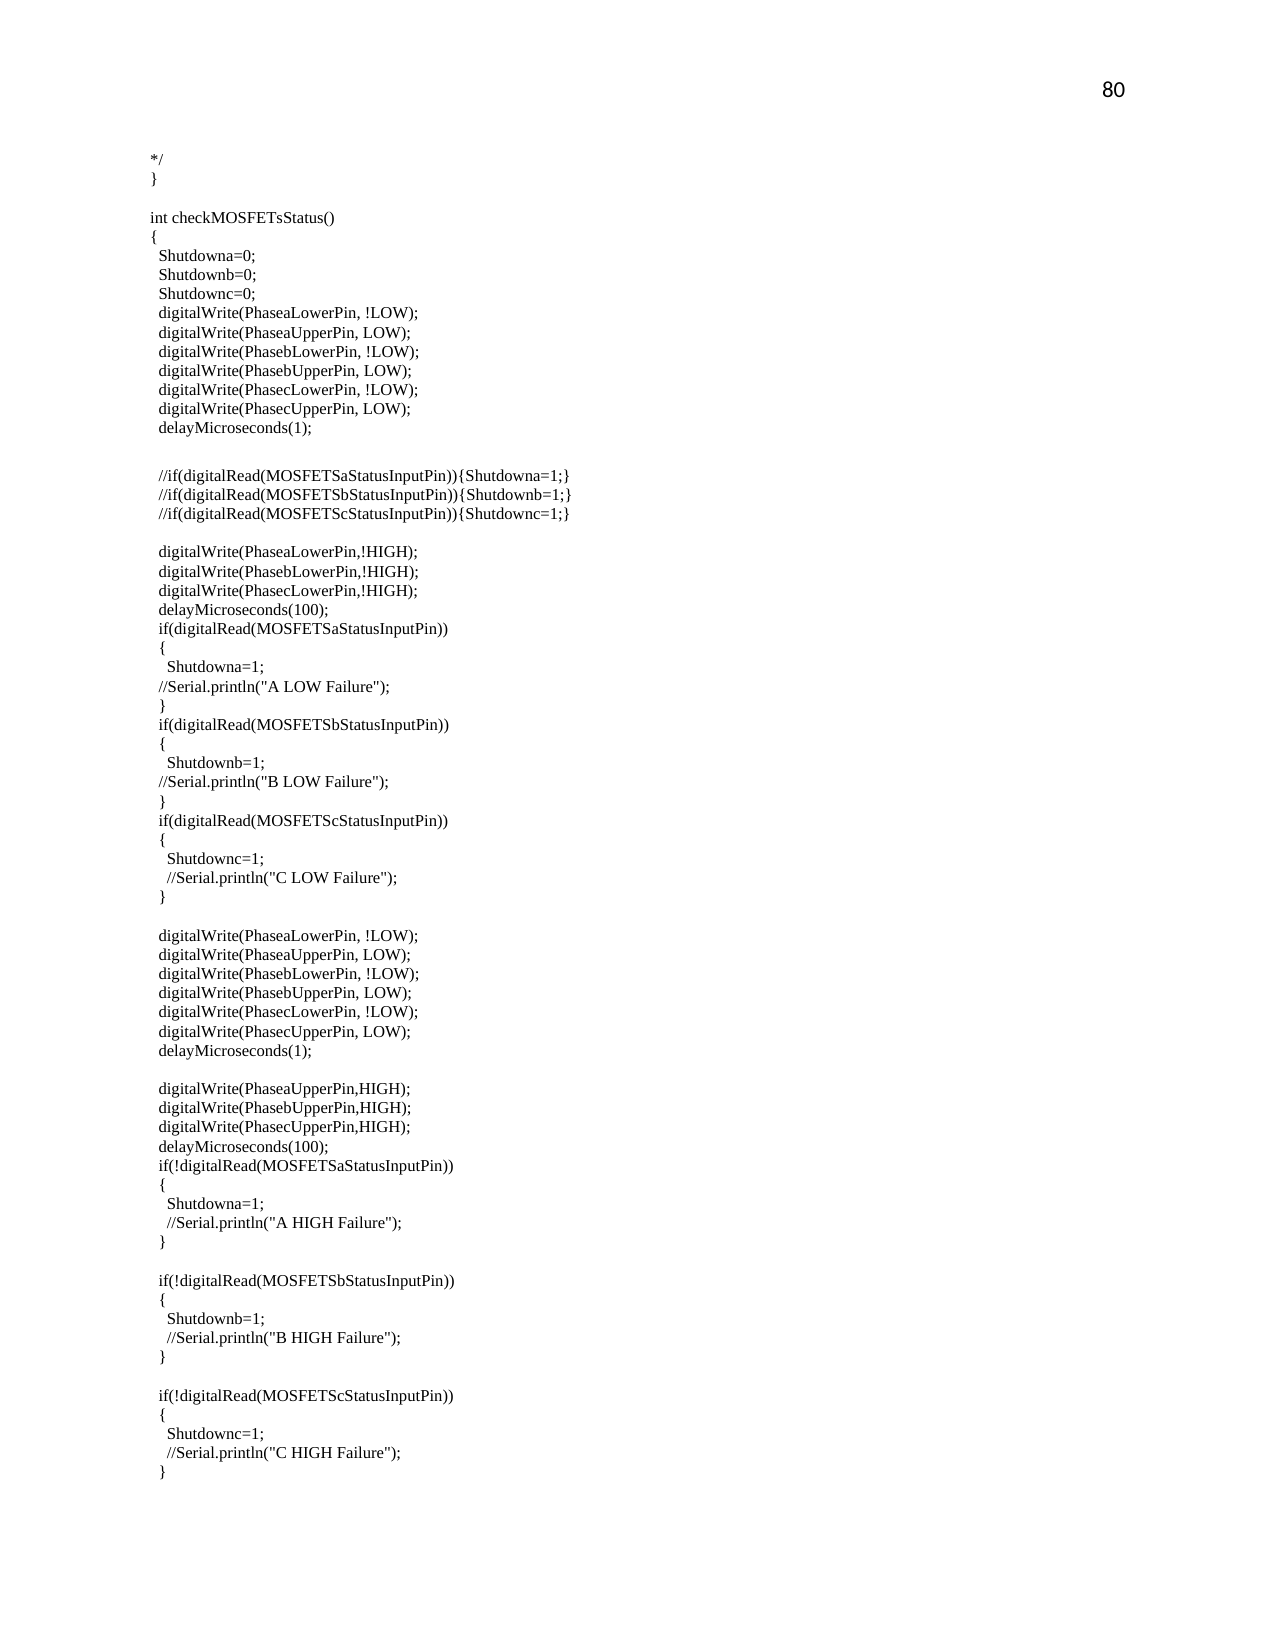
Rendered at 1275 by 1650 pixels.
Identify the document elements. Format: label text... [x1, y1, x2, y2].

text digitalWrite(PhasebLowerPin, !LOW); [150, 342, 1125, 361]
text { [150, 638, 1125, 657]
text Shutdownb=1; [150, 753, 1125, 772]
text if(!digitalRead(MOSFETSbStatusInputPin)) [150, 1271, 1125, 1290]
text } [150, 791, 1125, 811]
text delayMicroseconds(1); [150, 1041, 1125, 1060]
text { [150, 830, 1125, 849]
text Shutdownc=1; [150, 1424, 1125, 1443]
text digitalWrite(PhasebLowerPin, !LOW); [150, 964, 1125, 983]
text delayMicroseconds(100); [150, 1136, 1125, 1156]
text digitalWrite(PhasecUpperPin,HIGH); [150, 1117, 1125, 1136]
text digitalWrite(PhasebUpperPin, LOW); [150, 983, 1125, 1002]
text //Serial.println("C HIGH Failure"); [150, 1443, 1125, 1462]
text Shutdownc=0; [150, 284, 1125, 303]
text //if(digitalRead(MOSFETScStatusInputPin)){Shutdownc=1;} [150, 504, 1125, 523]
text //Serial.println("B HIGH Failure"); [150, 1328, 1125, 1347]
text } [150, 169, 1125, 188]
text } [150, 1462, 1125, 1481]
text digitalWrite(PhasebUpperPin, LOW); [150, 361, 1125, 380]
text digitalWrite(PhaseaUpperPin,HIGH); [150, 1079, 1125, 1098]
text */ [150, 150, 1125, 169]
text delayMicroseconds(1); [150, 418, 1125, 437]
text if(!digitalRead(MOSFETScStatusInputPin)) [150, 1386, 1125, 1405]
text digitalWrite(PhasecUpperPin, LOW); [150, 1021, 1125, 1041]
text } [150, 1347, 1125, 1366]
text digitalWrite(PhaseaLowerPin, !LOW); [150, 303, 1125, 322]
text digitalWrite(PhasecLowerPin, !LOW); [150, 380, 1125, 399]
text if(digitalRead(MOSFETSaStatusInputPin)) [150, 619, 1125, 638]
text { [150, 1405, 1125, 1424]
text digitalWrite(PhasecUpperPin, LOW); [150, 399, 1125, 418]
text } [150, 696, 1125, 715]
text //if(digitalRead(MOSFETSaStatusInputPin)){Shutdowna=1;} [150, 466, 1125, 485]
text //if(digitalRead(MOSFETSbStatusInputPin)){Shutdownb=1;} [150, 485, 1125, 504]
text digitalWrite(PhaseaUpperPin, LOW); [150, 322, 1125, 342]
text } [150, 1232, 1125, 1251]
text int checkMOSFETsStatus() [150, 207, 1125, 227]
text digitalWrite(PhaseaUpperPin, LOW); [150, 945, 1125, 964]
text { [150, 1290, 1125, 1309]
text //Serial.println("C LOW Failure"); [150, 868, 1125, 887]
text //Serial.println("A HIGH Failure"); [150, 1213, 1125, 1232]
text digitalWrite(PhaseaLowerPin, !LOW); [150, 926, 1125, 945]
text } [150, 887, 1125, 906]
text if(digitalRead(MOSFETScStatusInputPin)) [150, 811, 1125, 830]
text if(digitalRead(MOSFETSbStatusInputPin)) [150, 715, 1125, 734]
text digitalWrite(PhaseaLowerPin,!HIGH); [150, 542, 1125, 561]
text { [150, 227, 1125, 246]
text { [150, 1175, 1125, 1194]
text delayMicroseconds(100); [150, 600, 1125, 619]
text digitalWrite(PhasebUpperPin,HIGH); [150, 1098, 1125, 1117]
text digitalWrite(PhasecLowerPin,!HIGH); [150, 581, 1125, 600]
text { [150, 734, 1125, 753]
text //Serial.println("A LOW Failure"); [150, 676, 1125, 696]
text Shutdowna=1; [150, 1194, 1125, 1213]
text digitalWrite(PhasecLowerPin, !LOW); [150, 1002, 1125, 1021]
text Shutdowna=0; [150, 246, 1125, 265]
text if(!digitalRead(MOSFETSaStatusInputPin)) [150, 1156, 1125, 1175]
text digitalWrite(PhasebLowerPin,!HIGH); [150, 561, 1125, 581]
text Shutdownc=1; [150, 849, 1125, 868]
text Shutdowna=1; [150, 657, 1125, 676]
text //Serial.println("B LOW Failure"); [150, 772, 1125, 791]
text Shutdownb=1; [150, 1309, 1125, 1328]
text Shutdownb=0; [150, 265, 1125, 284]
